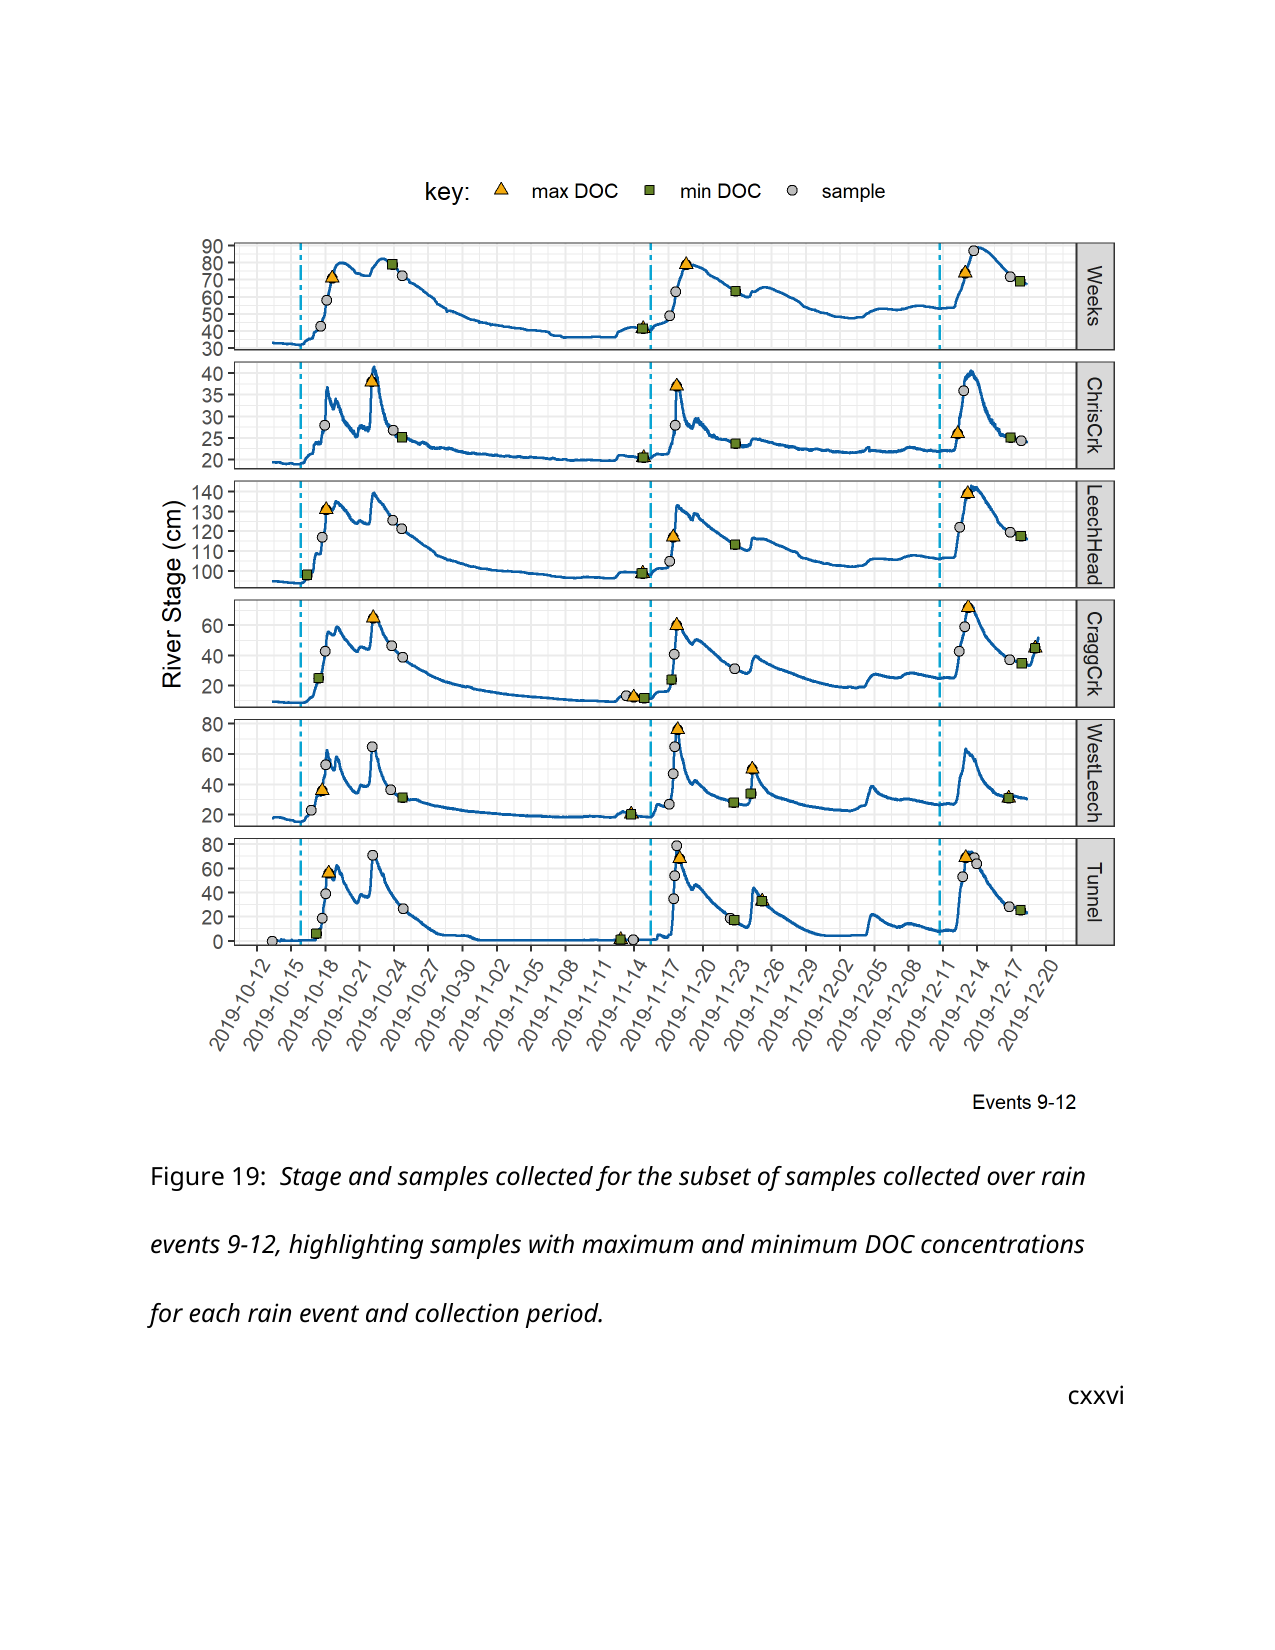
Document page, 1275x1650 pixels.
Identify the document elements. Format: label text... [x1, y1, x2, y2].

picture [150, 150, 1125, 1125]
text Figure 19: Stage and samples collected for the subset of samples collected over rain events 9-12, highlighting samples with maximum and minimum DOC concentrations for each rain event and collection period. [150, 1159, 1125, 1329]
